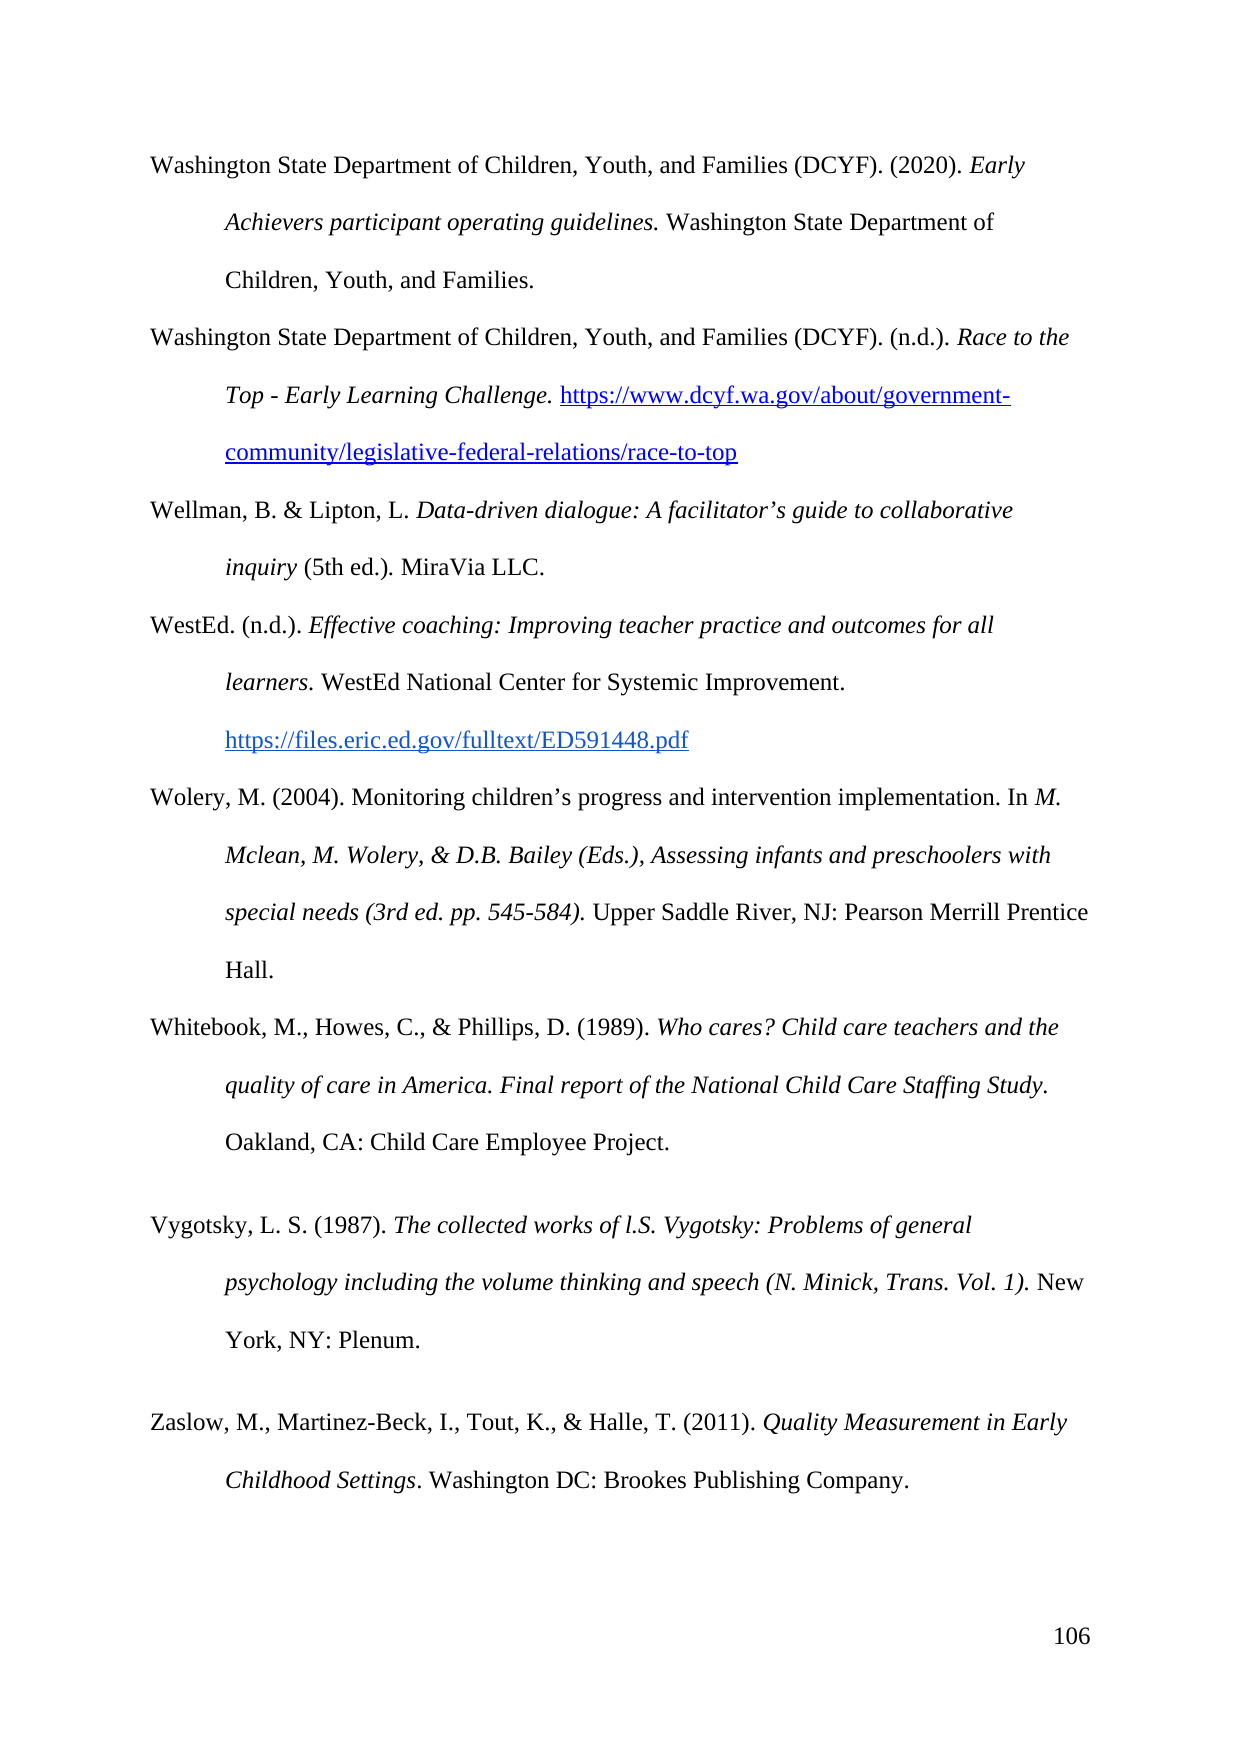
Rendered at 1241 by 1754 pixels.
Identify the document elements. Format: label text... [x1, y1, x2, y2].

text Wolery, M. (2004). Monitoring children’s progress and intervention implementation. In M. Mclean, M. Wolery, & D.B. Bailey (Eds.), Assessing infants and preschoolers with special needs (3rd ed. pp. 545-584). Upper Saddle River, NJ: Pearson Merrill Prentice Hall. [150, 782, 1090, 984]
text Whitebook, M., Howes, C., & Phillips, D. (1989). Who cares? Child care teachers and the quality of care in America. Final report of the National Child Care Staffing Study. Oakland, CA: Child Care Employee Project. [150, 1012, 1090, 1156]
text WestEd. (n.d.). Effective coaching: Improving teacher practice and outcomes for all learners. WestEd National Center for Systemic Improvement. https://files.eric.ed.gov/fulltext/ED591448.pdf [150, 610, 1090, 754]
text Wellman, B. & Lipton, L. Data-driven dialogue: A facilitator’s guide to collaborative inquiry (5th ed.). MiraVia LLC. [150, 495, 1090, 581]
text Zaslow, M., Martinez-Beck, I., Tout, K., & Halle, T. (2011). Quality Measurement in Early Childhood Settings. Washington DC: Brookes Publishing Company. [150, 1407, 1090, 1494]
text Vygotsky, L. S. (1987). The collected works of l.S. Vygotsky: Problems of general psychology including the volume thinking and speech (N. Minick, Trans. Vol. 1). New York, NY: Plenum. [150, 1210, 1090, 1354]
text Washington State Department of Children, Youth, and Families (DCYF). (n.d.). Race to the Top - Early Learning Challenge. https://www.dcyf.wa.gov/about/government-community/legislative-federal-relations/race-to-top [150, 322, 1090, 466]
text Washington State Department of Children, Youth, and Families (DCYF). (2020). Early Achievers participant operating guidelines. Washington State Department of Children, Youth, and Families. [150, 150, 1090, 294]
